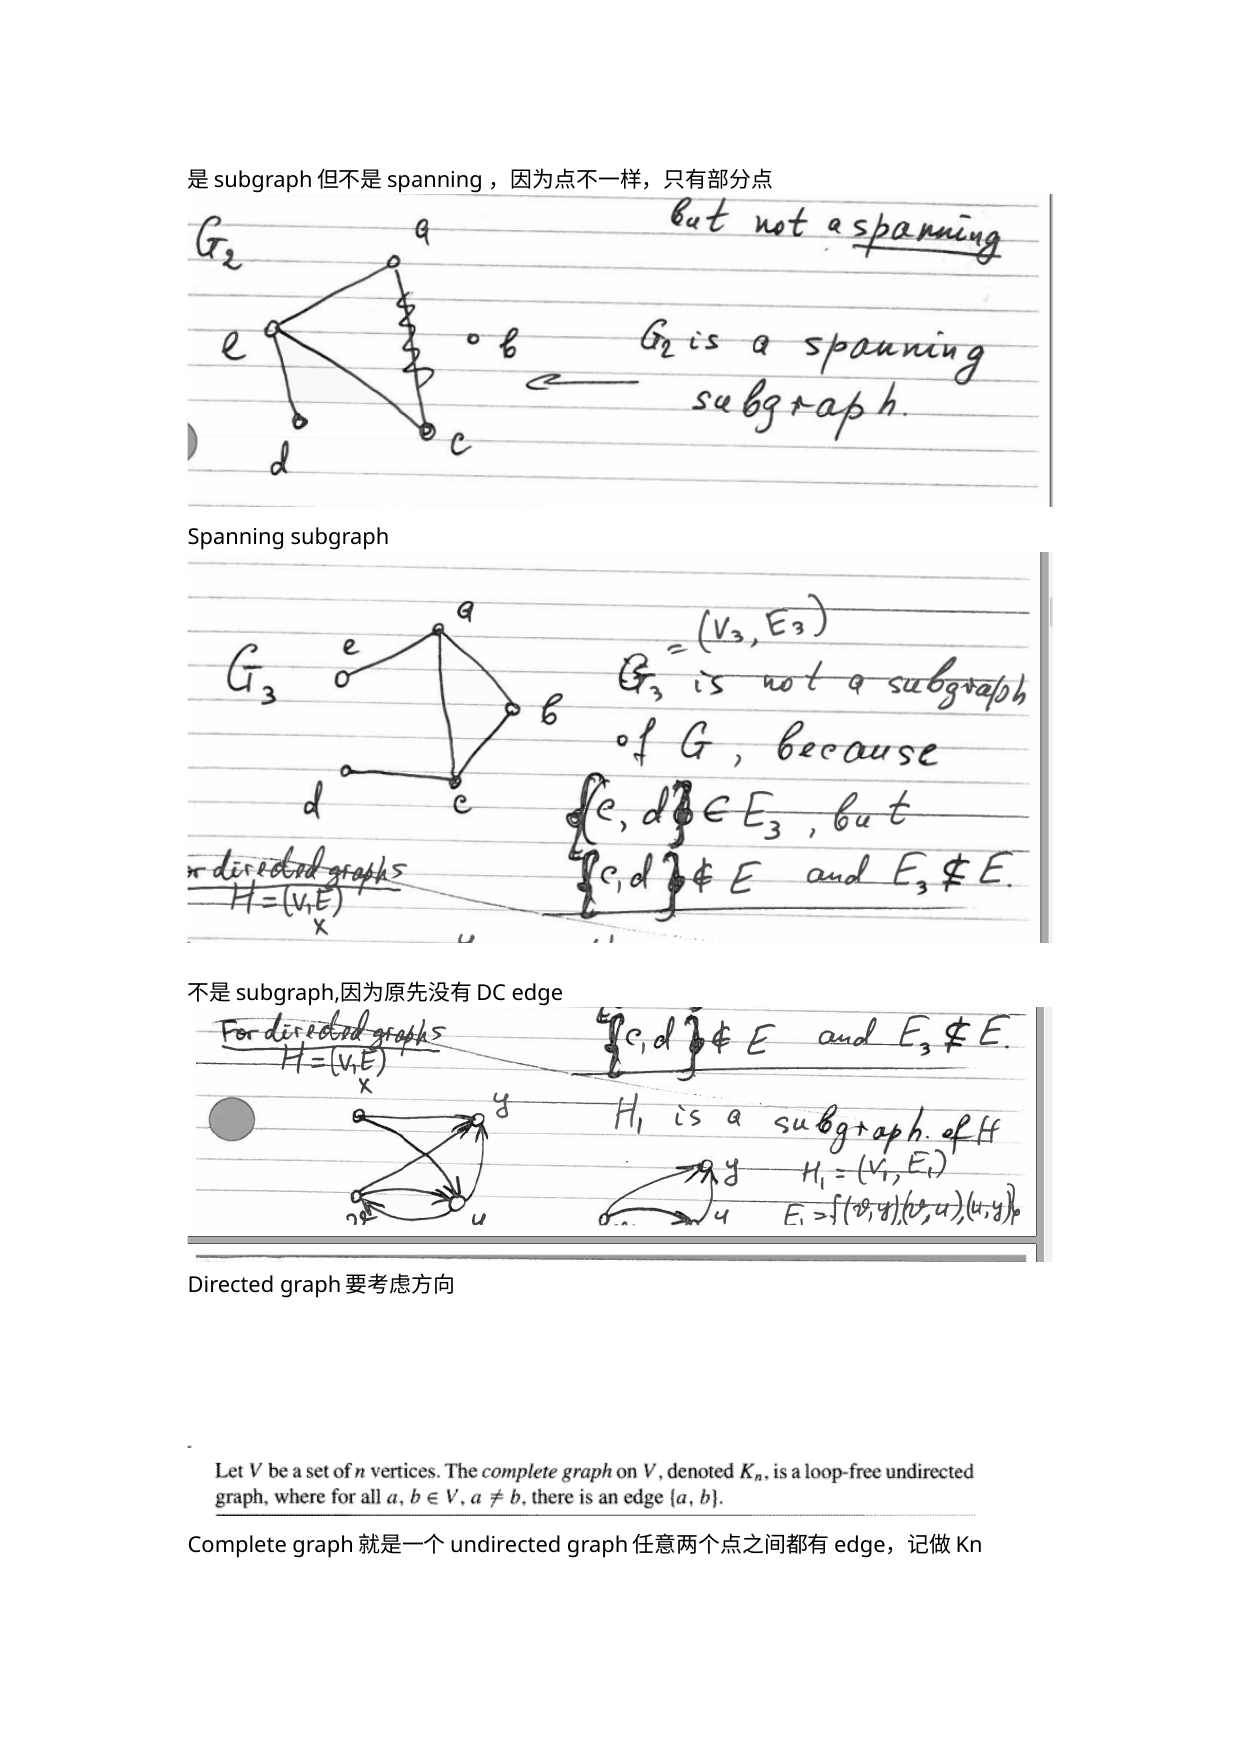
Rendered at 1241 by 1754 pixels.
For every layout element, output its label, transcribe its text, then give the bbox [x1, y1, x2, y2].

picture [187, 552, 1053, 943]
text Directed graph要考虑方向 [187, 1267, 1053, 1299]
picture [187, 1007, 1053, 1262]
text Complete graph就是一个undirected graph任意两个点之间都有edge，记做Kn [187, 1527, 1053, 1559]
text Spanning subgraph [187, 519, 1053, 552]
picture [187, 1429, 1019, 1516]
picture [187, 194, 1053, 507]
text 不是subgraph,因为原先没有DC edge [187, 974, 1053, 1007]
text 是subgraph但不是spanning ，因为点不一样，只有部分点 [187, 162, 1053, 194]
